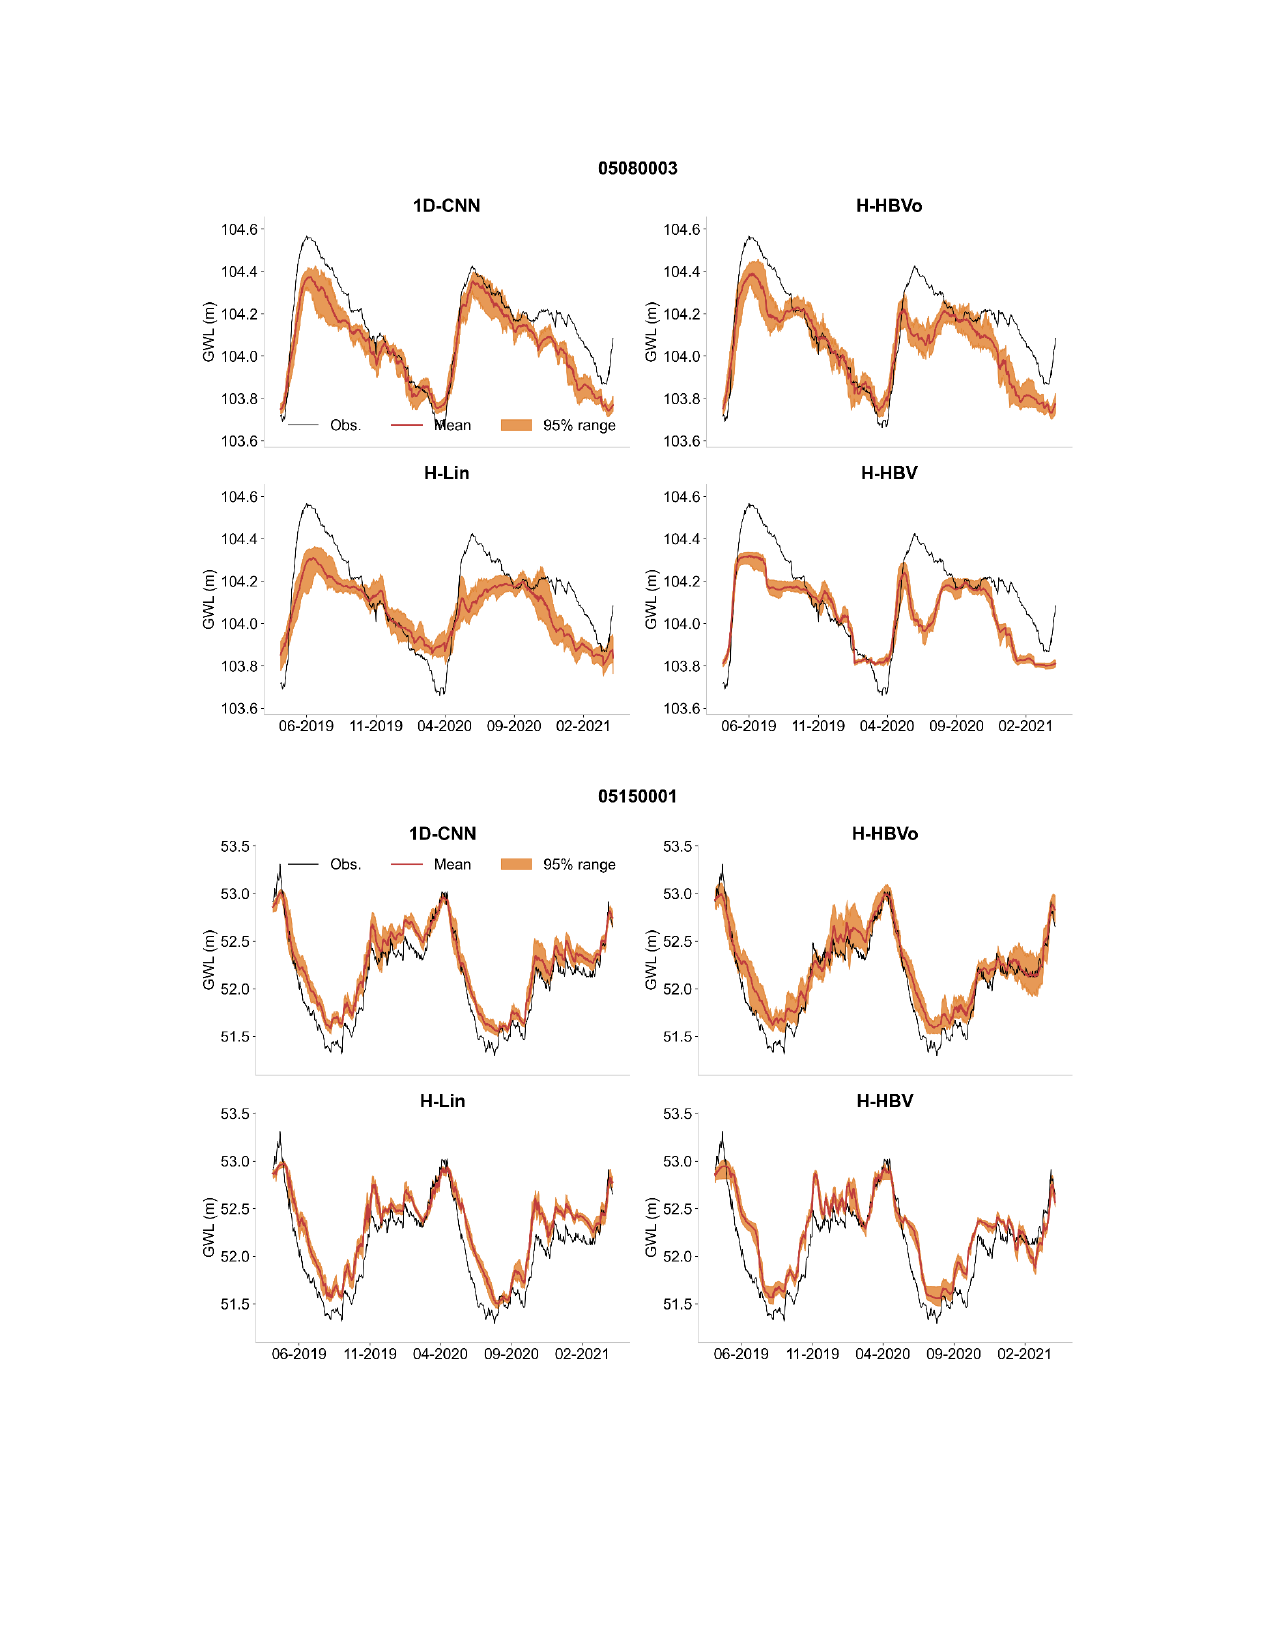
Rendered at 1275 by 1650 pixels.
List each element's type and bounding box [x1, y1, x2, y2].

picture [187, 778, 1088, 1378]
picture [187, 150, 1088, 750]
